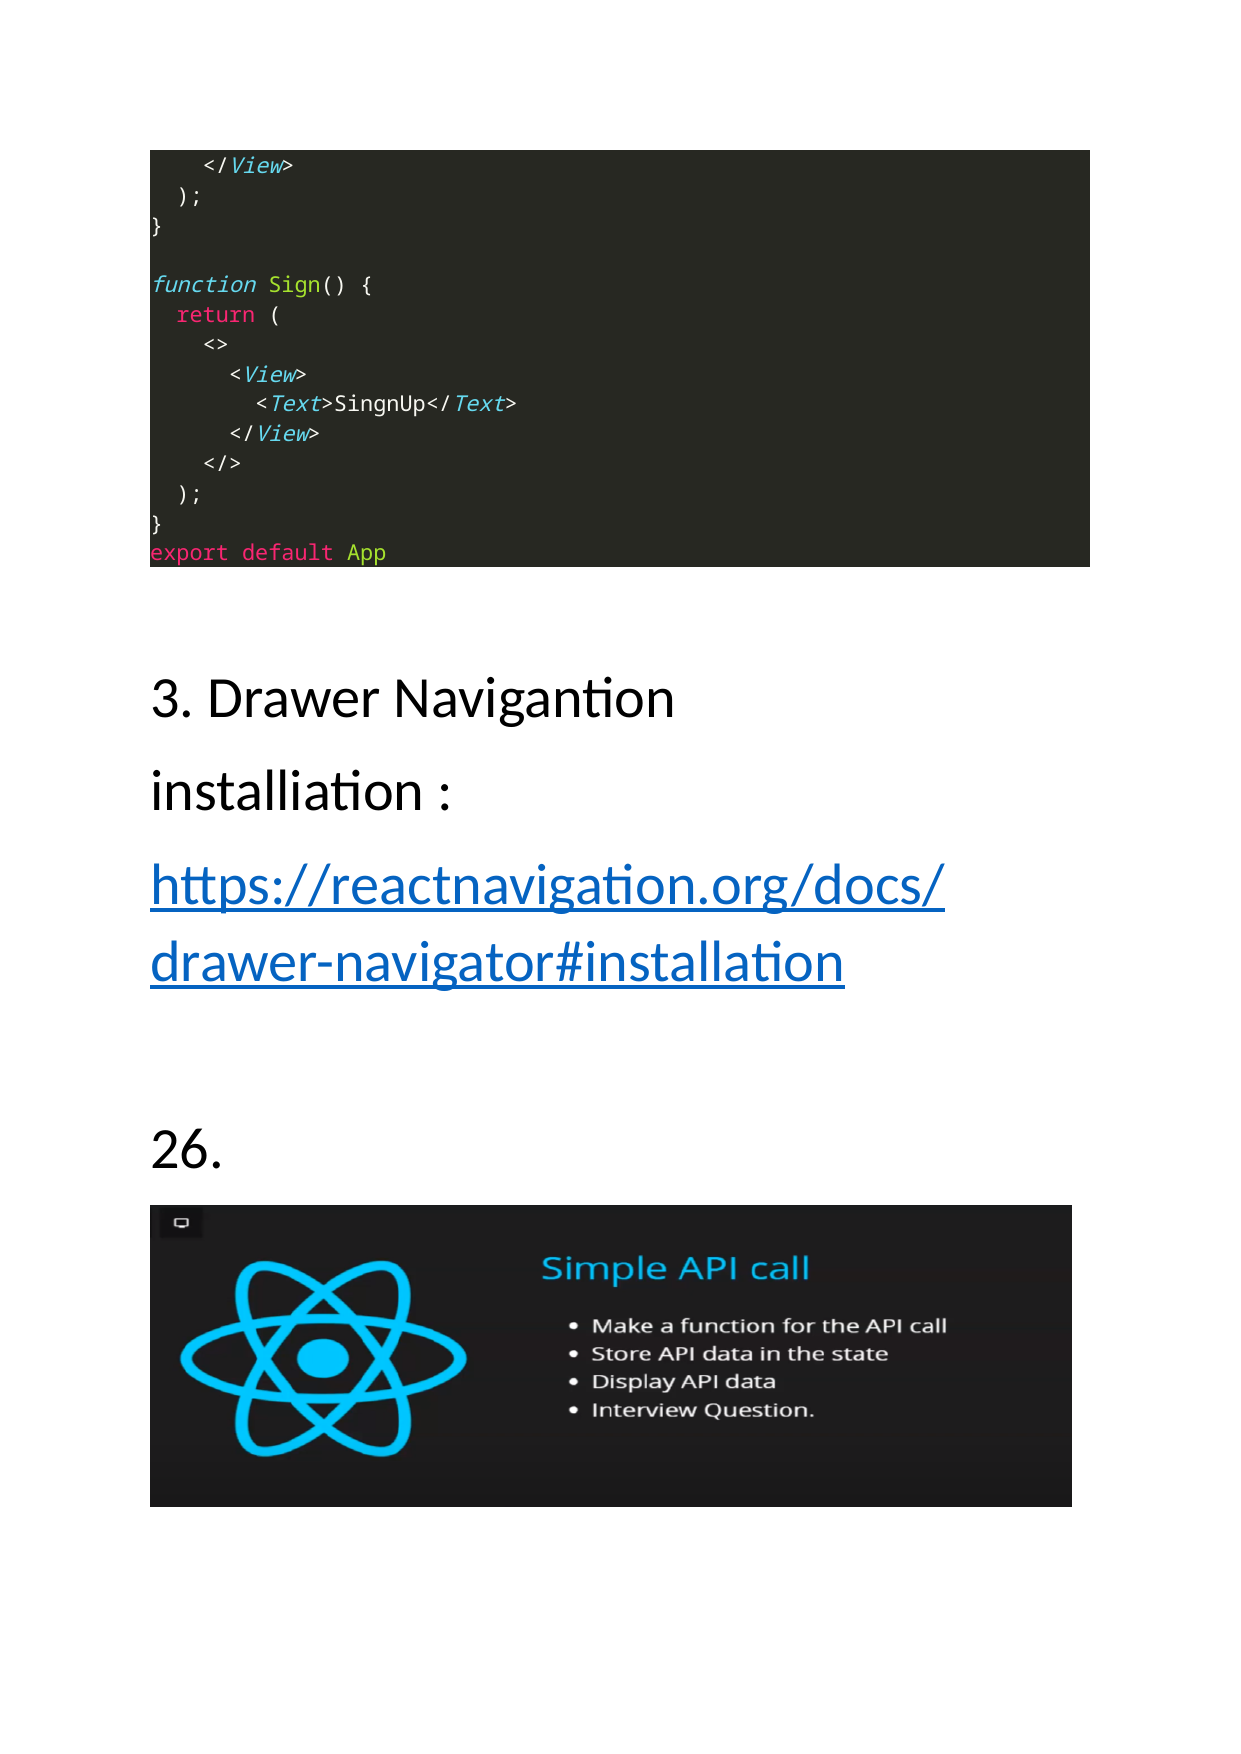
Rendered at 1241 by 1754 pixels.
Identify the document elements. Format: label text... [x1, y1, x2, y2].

text } [150, 209, 1090, 239]
text </View> [150, 418, 1090, 448]
text function Sign() { [150, 269, 1090, 299]
text ); [150, 180, 1090, 209]
text ); [150, 478, 1090, 507]
text 3. Drawer Navigantion [150, 661, 1090, 732]
text return ( [150, 299, 1090, 329]
text installiation : [150, 754, 1090, 825]
text <> [150, 329, 1090, 358]
text <View> [150, 358, 1090, 388]
text https://reactnavigation.org/docs/drawer-navigator#installation [150, 848, 1090, 996]
text } [150, 507, 1090, 537]
text 26. [150, 1112, 1090, 1183]
text export default App [150, 537, 1090, 567]
picture [150, 1205, 1072, 1507]
text <Text>SingnUp</Text> [150, 388, 1090, 418]
text </> [150, 448, 1090, 478]
text </View> [150, 150, 1090, 180]
